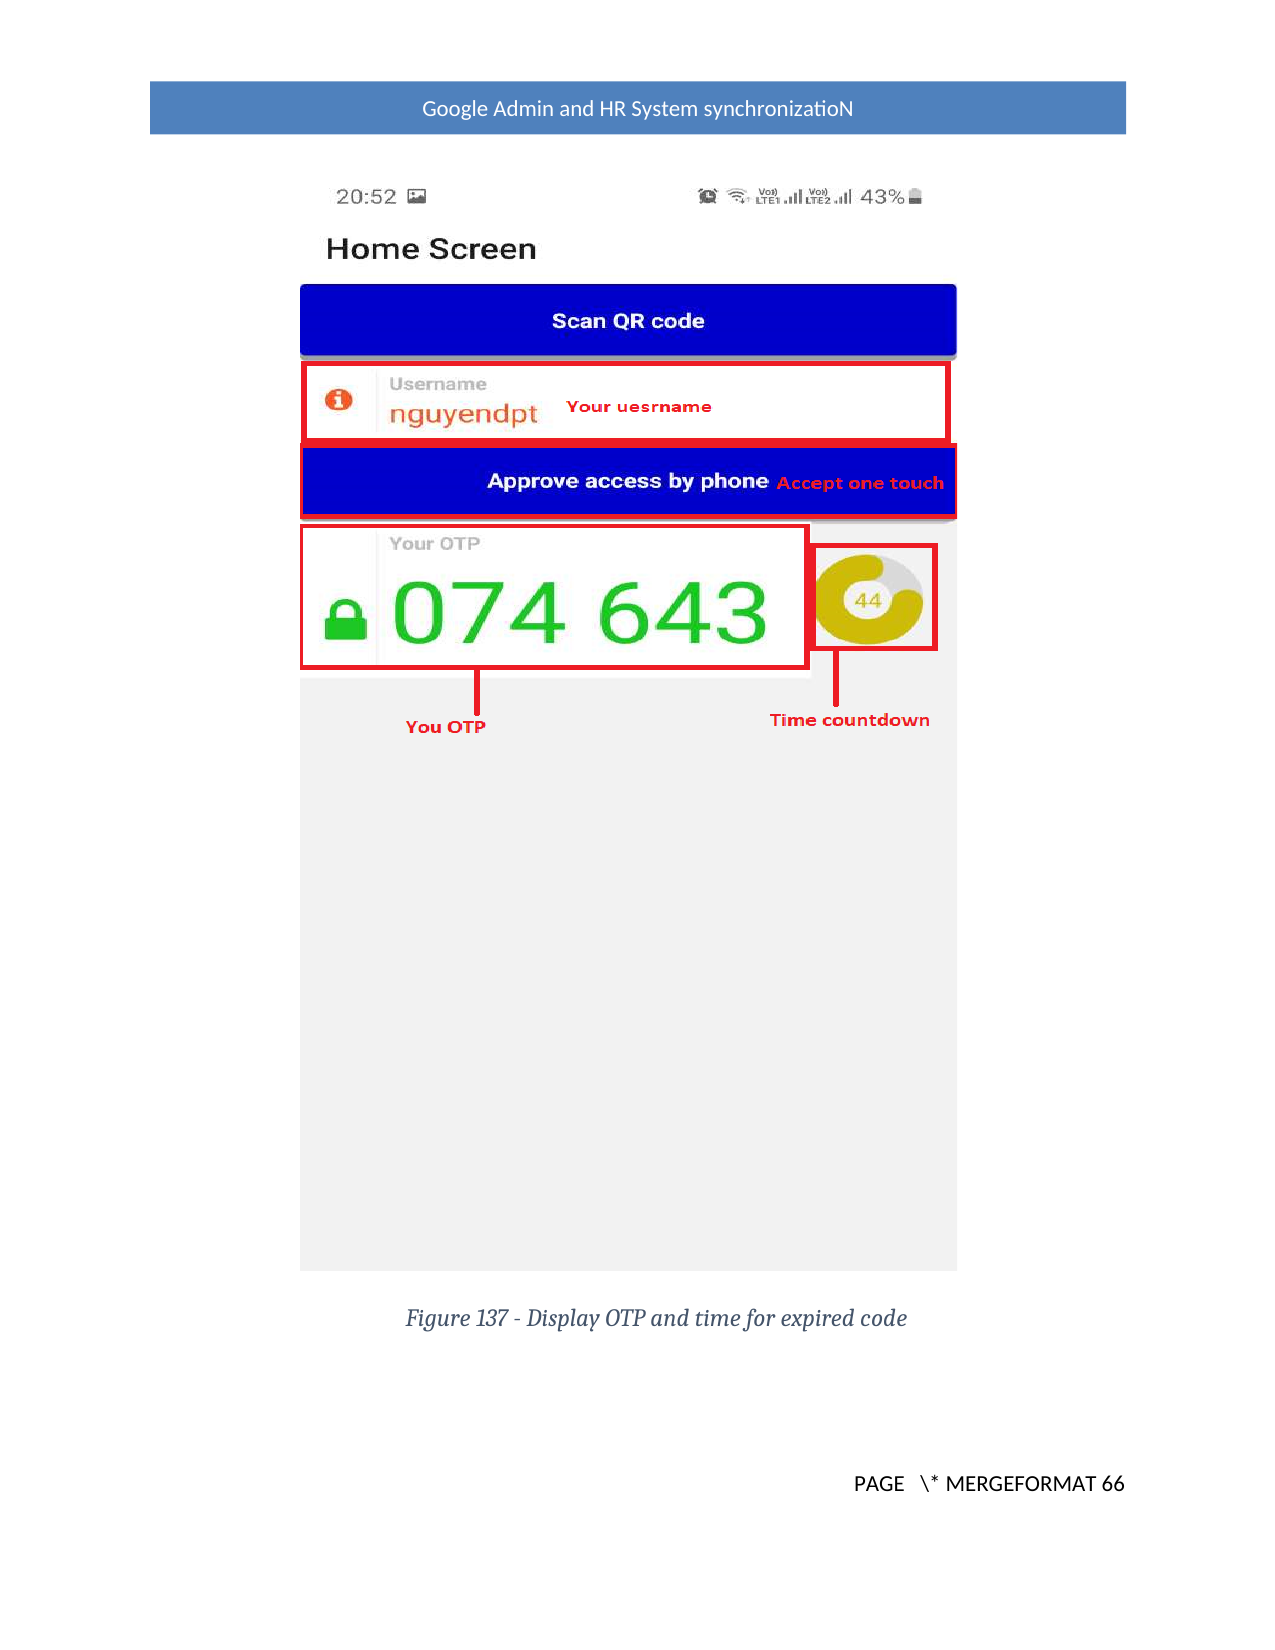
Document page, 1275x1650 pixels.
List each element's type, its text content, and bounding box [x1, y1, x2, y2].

picture [300, 180, 958, 1271]
